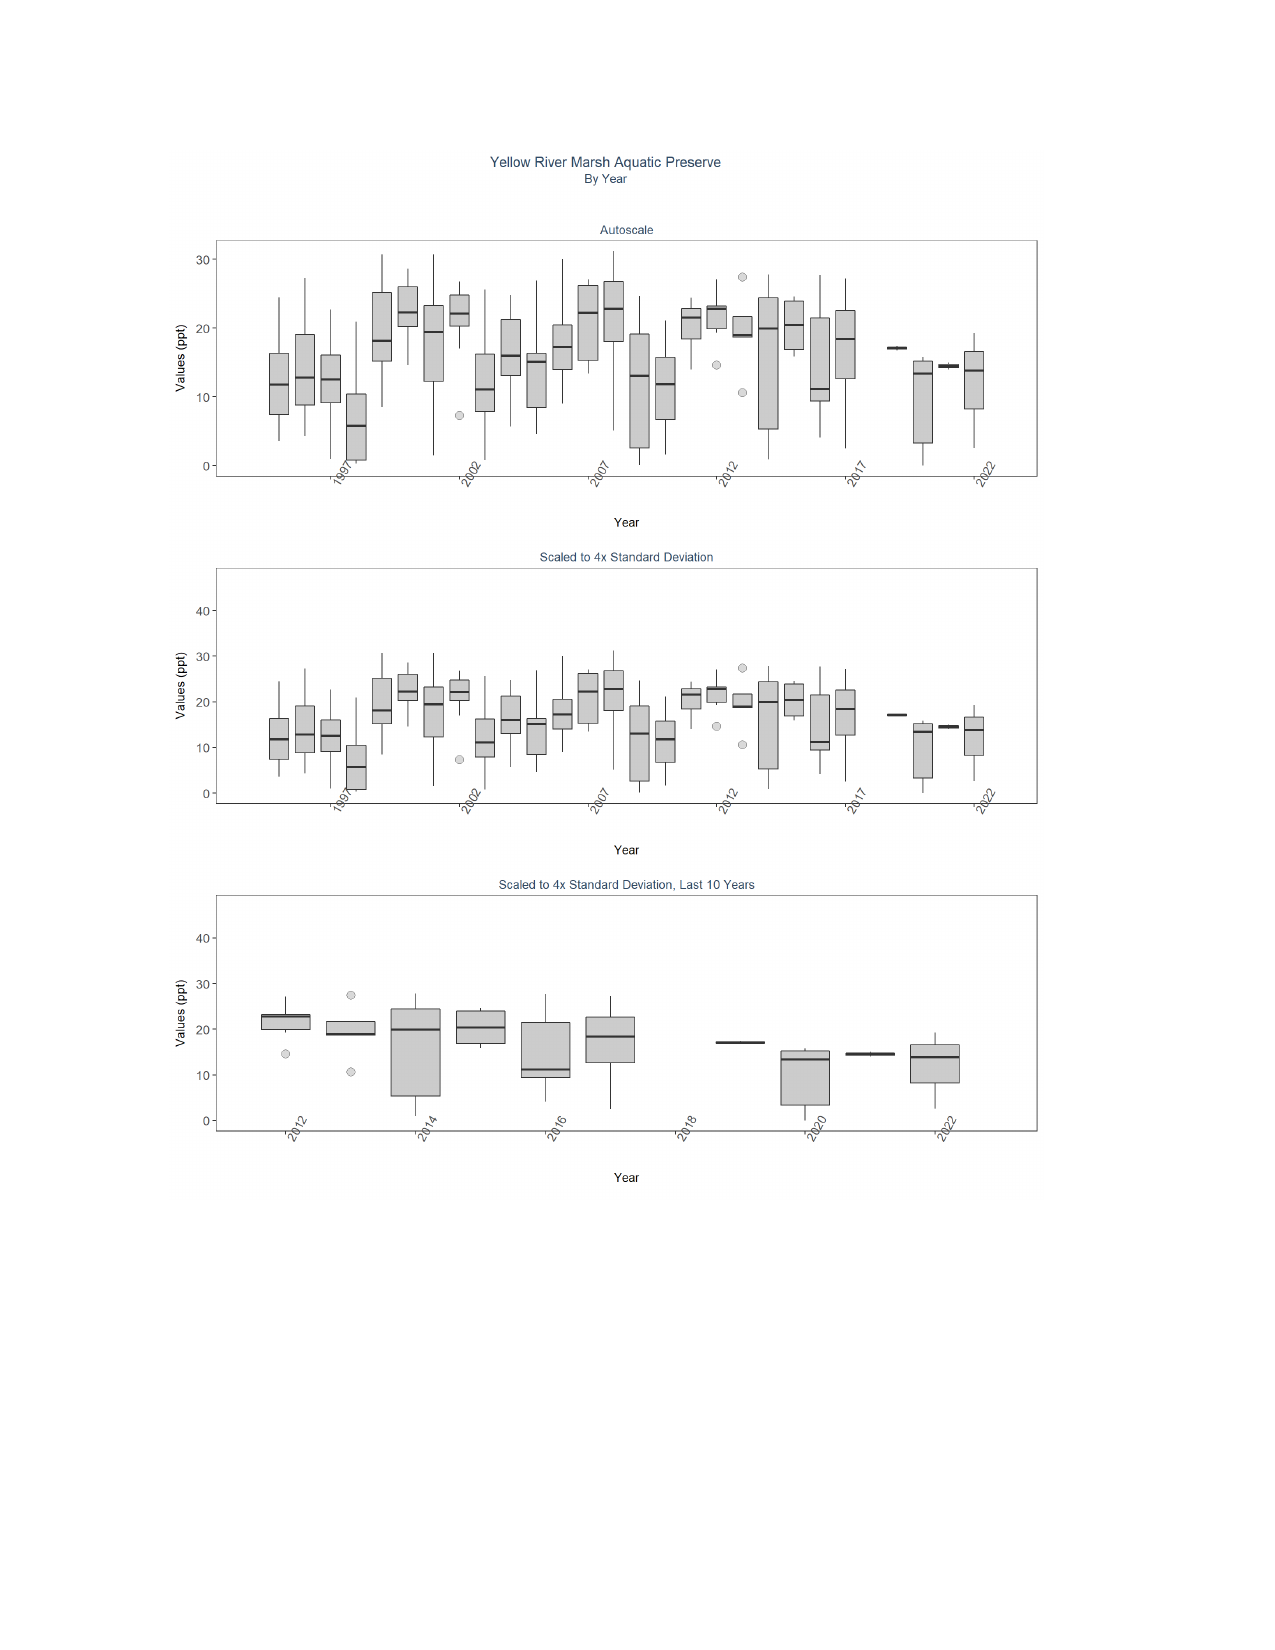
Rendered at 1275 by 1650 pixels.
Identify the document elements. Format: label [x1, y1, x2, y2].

picture [168, 150, 1044, 1200]
